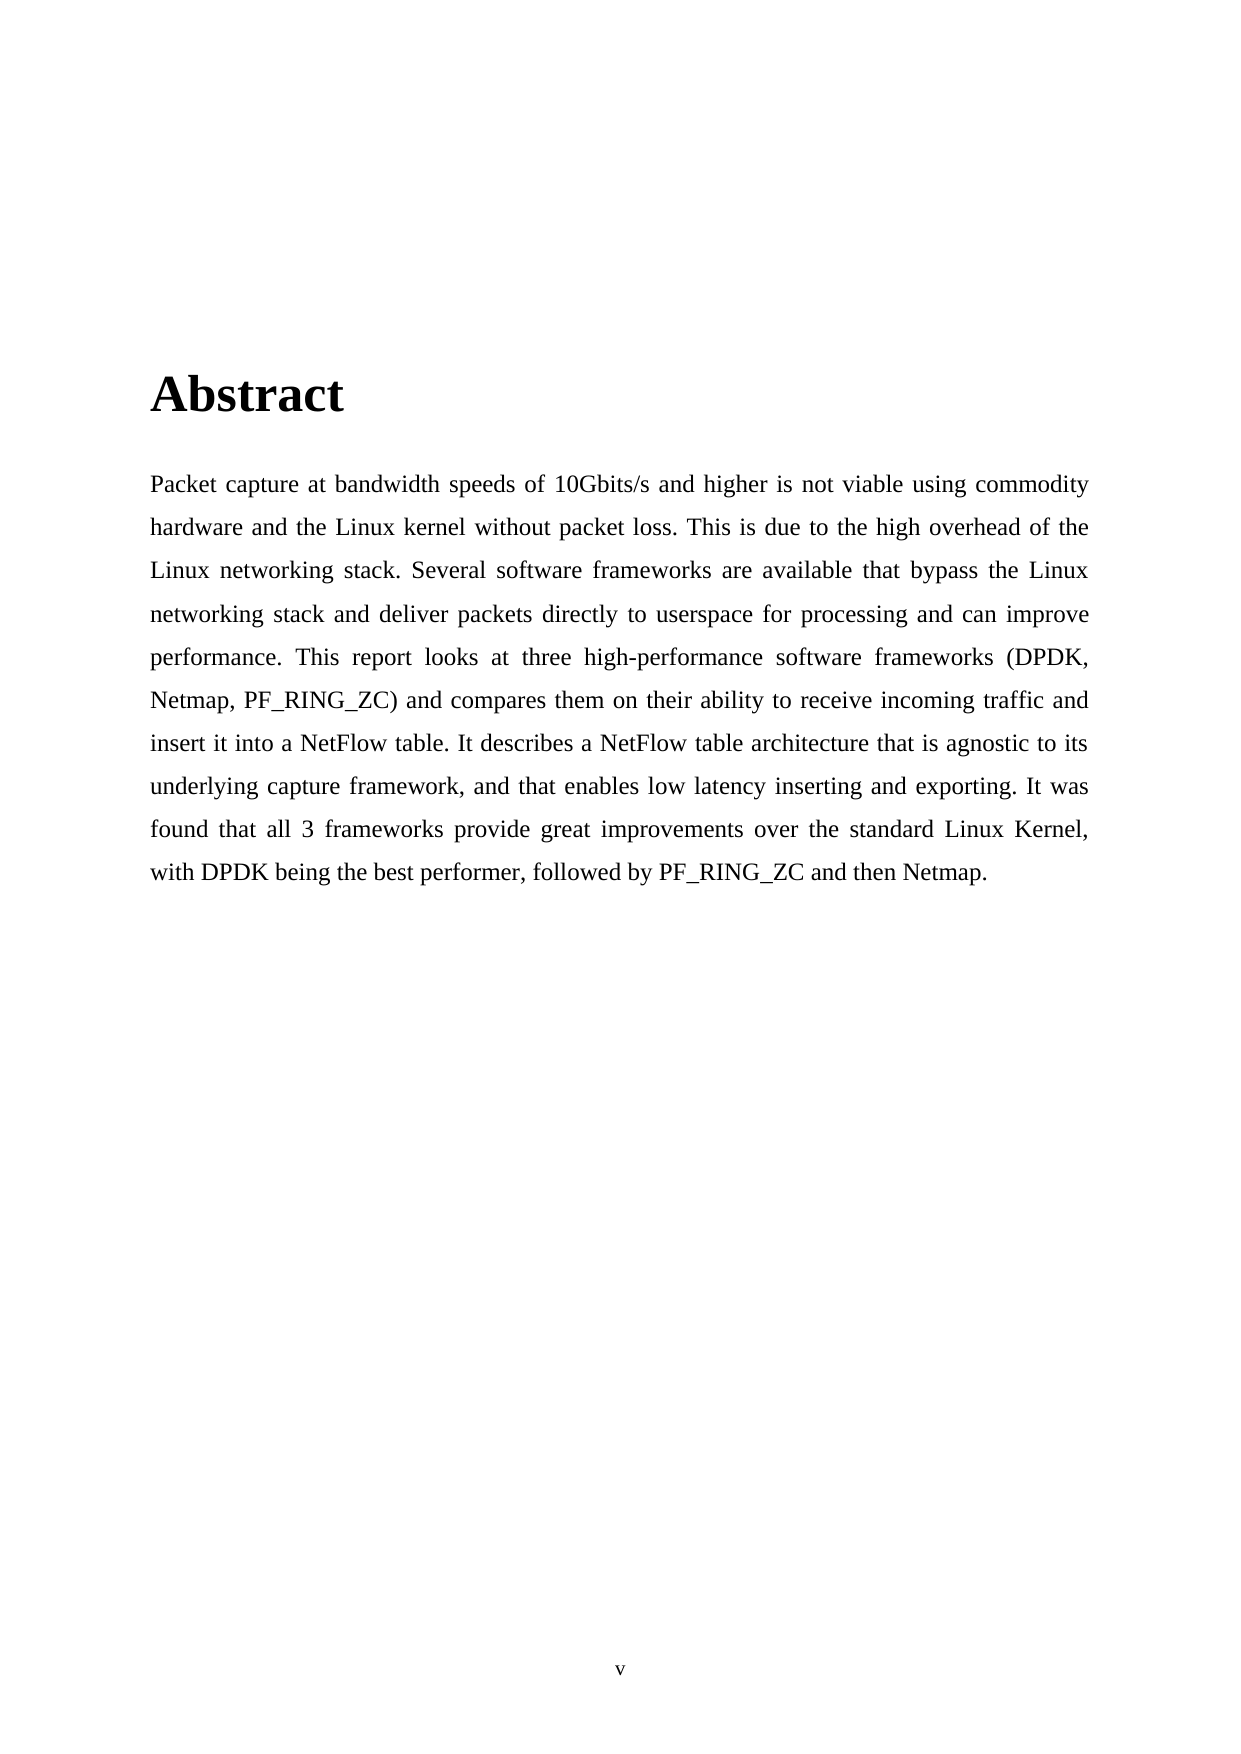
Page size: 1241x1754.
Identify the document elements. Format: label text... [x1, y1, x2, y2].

text Packet capture at bandwidth speeds of 10Gbits/s and higher is not viable using commodity hardware and the Linux kernel without packet loss. This is due to the high overhead of the Linux networking stack. Several software frameworks are available that bypass the Linux networking stack and deliver packets directly to userspace for processing and can improve performance. This report looks at three high-performance software frameworks (DPDK, Netmap, PF_RING_ZC) and compares them on their ability to receive incoming traffic and insert it into a NetFlow table. It describes a NetFlow table architecture that is agnostic to its underlying capture framework, and that enables low latency inserting and exporting. It was found that all 3 frameworks provide great improvements over the standard Linux Kernel, with DPDK being the best performer, followed by PF_RING_ZC and then Netmap. [150, 469, 1090, 886]
text Abstract [150, 363, 1090, 423]
